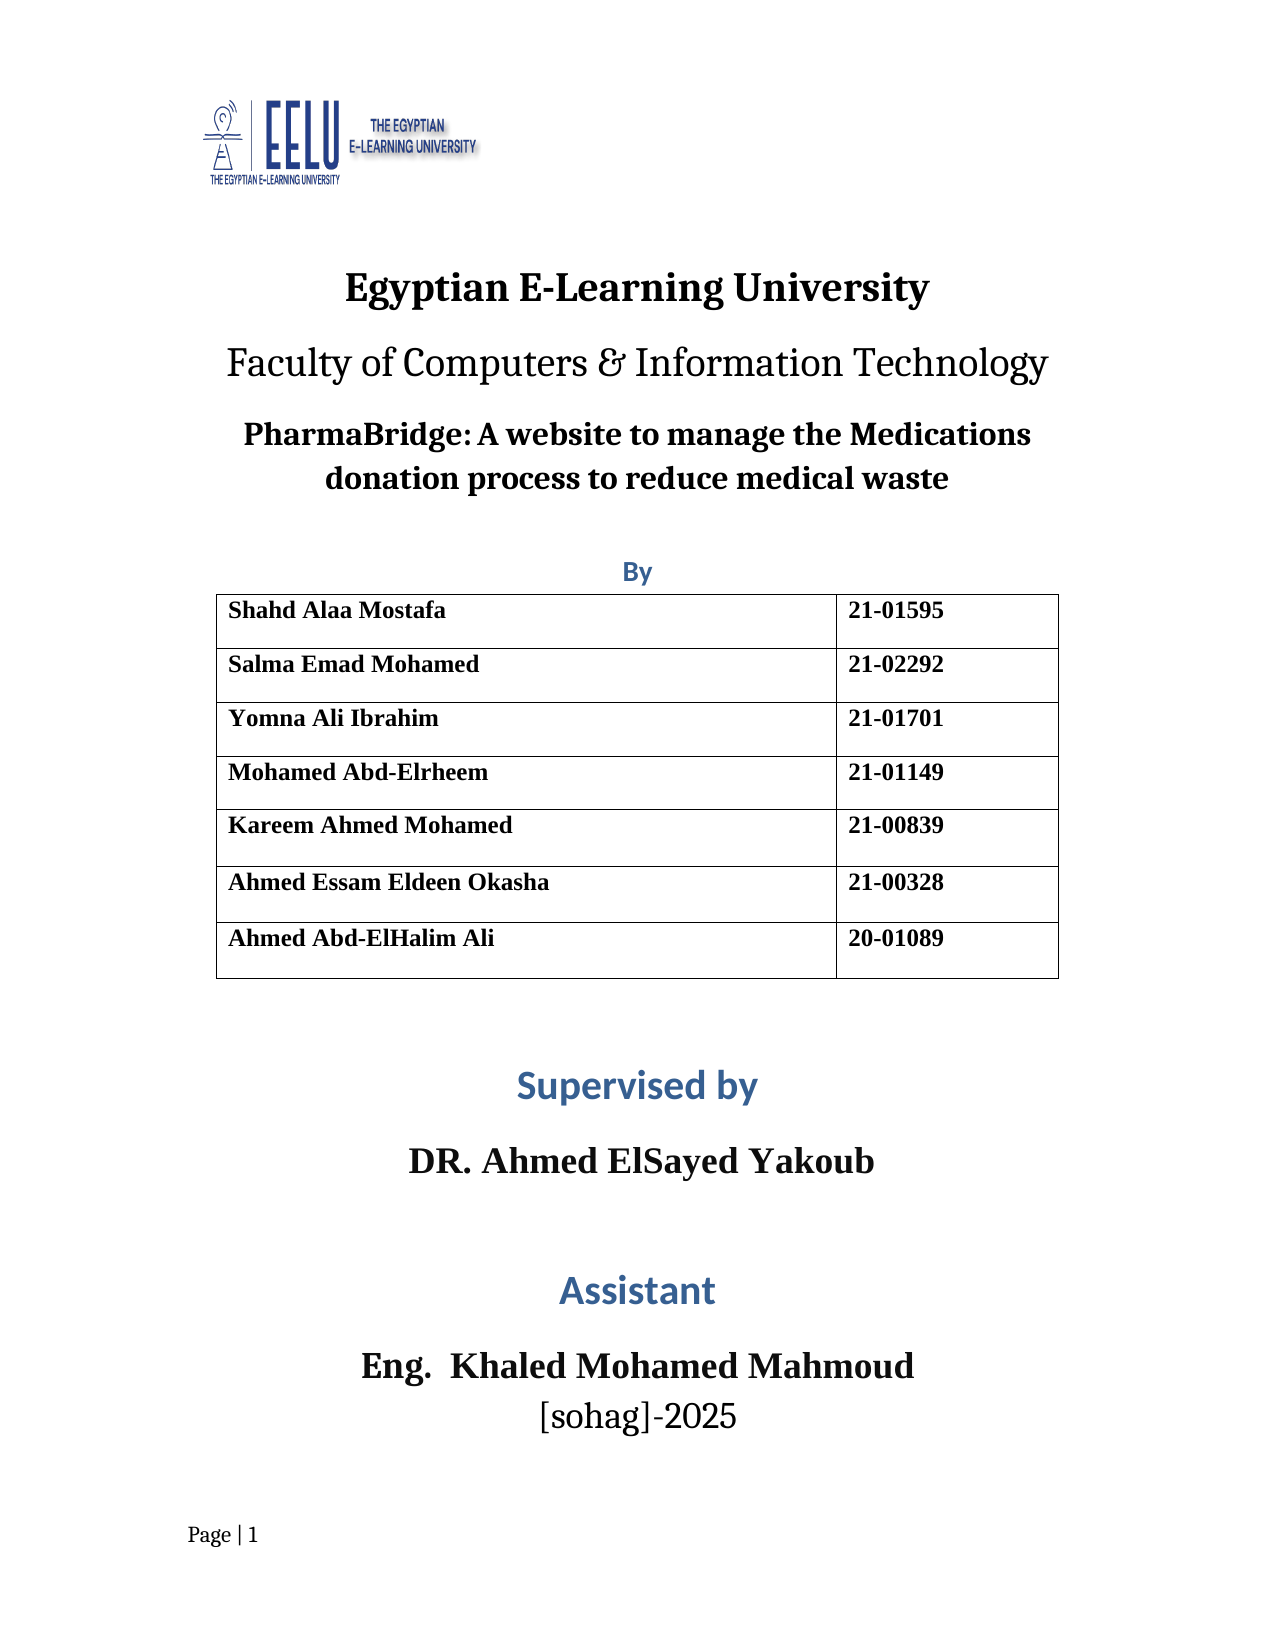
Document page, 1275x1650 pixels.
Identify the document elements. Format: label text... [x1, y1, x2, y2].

table_cell 21-01149 [837, 757, 1058, 809]
table_header Shahd Alaa Mostafa [217, 595, 836, 648]
table_cell Ahmed Abd-ElHalim Ali [217, 923, 836, 978]
subtitle Supervised by [187, 1059, 1087, 1110]
table_header 21-01595 [837, 595, 1058, 648]
table_cell Salma Emad Mohamed [217, 649, 836, 702]
table_cell 20-01089 [837, 923, 1058, 978]
subtitle Assistant [187, 1264, 1087, 1315]
text [sohag]-2025 [187, 1394, 1087, 1438]
picture [187, 75, 482, 188]
text DR. Ahmed ElSayed Yakoub [187, 1138, 1087, 1181]
table_cell Ahmed Essam Eldeen Okasha [217, 867, 836, 922]
text PharmaBridge: A website to manage the Medications donation process to reduce medical waste [187, 415, 1087, 498]
table_cell Yomna Ali Ibrahim [217, 703, 836, 756]
subtitle By [187, 553, 1087, 589]
table_cell 21-00839 [837, 810, 1058, 866]
table_cell 21-01701 [837, 703, 1058, 756]
table_cell 21-02292 [837, 649, 1058, 702]
text Eng. Khaled Mohamed Mahmoud [187, 1344, 1087, 1388]
table_cell Mohamed Abd-Elrheem [217, 757, 836, 809]
table_cell 21-00328 [837, 867, 1058, 922]
table_cell Kareem Ahmed Mohamed [217, 810, 836, 866]
text Faculty of Computers & Information Technology [187, 339, 1087, 387]
text Egyptian E-Learning University [187, 263, 1087, 311]
